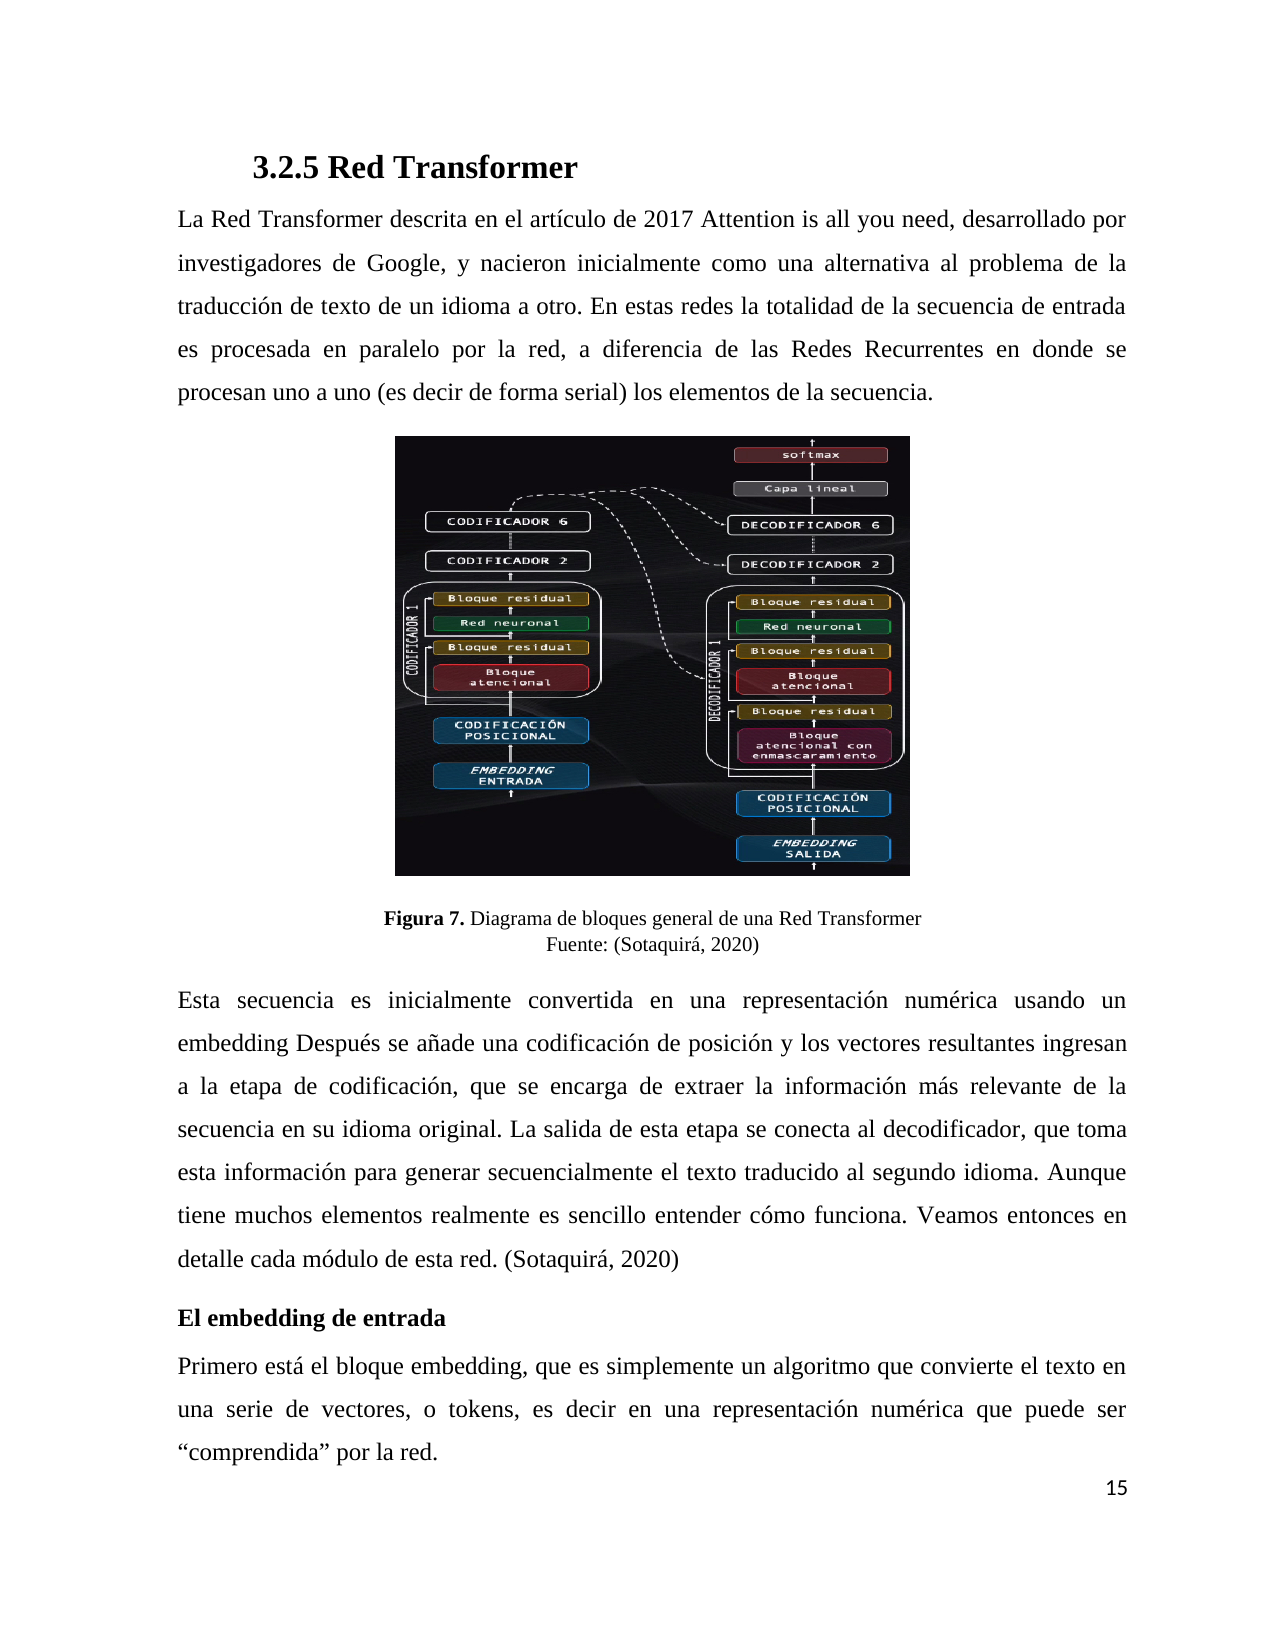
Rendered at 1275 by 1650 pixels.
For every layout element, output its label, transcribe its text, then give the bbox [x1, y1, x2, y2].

text Figura 7. Diagrama de bloques general de una Red Transformer [177, 906, 1128, 930]
text La Red Transformer descrita en el artículo de 2017 Attention is all you need, desarrollado por investigadores de Google, y nacieron inicialmente como una alternativa al problema de la traducción de texto de un idioma a otro. En estas redes la totalidad de la secuencia de entrada es procesada en paralelo por la red, a diferencia de las Redes Recurrentes en donde se procesan uno a uno (es decir de forma serial) los elementos de la secuencia. [177, 204, 1128, 406]
subtitle 3.2.5 Red Transformer [177, 147, 1128, 185]
list Fuente: [177, 932, 1128, 956]
subtitle El embedding de entrada [177, 1303, 1128, 1332]
text Primero está el bloque embedding, que es simplemente un algoritmo que convierte el texto en una serie de vectores, o tokens, es decir en una representación numérica que puede ser “comprendida” por la red. [177, 1351, 1128, 1466]
text Esta secuencia es inicialmente convertida en una representación numérica usando un embedding Después se añade una codificación de posición y los vectores resultantes ingresan a la etapa de codificación, que se encarga de extraer la información más relevante de la secuencia en su idioma original. La salida de esta etapa se conecta al decodificador, que toma esta información para generar secuencialmente el texto traducido al segundo idioma. Aunque tiene muchos elementos realmente es sencillo entender cómo funciona. Veamos entonces en detalle cada módulo de esta red. [177, 985, 1128, 1272]
picture [395, 436, 910, 876]
